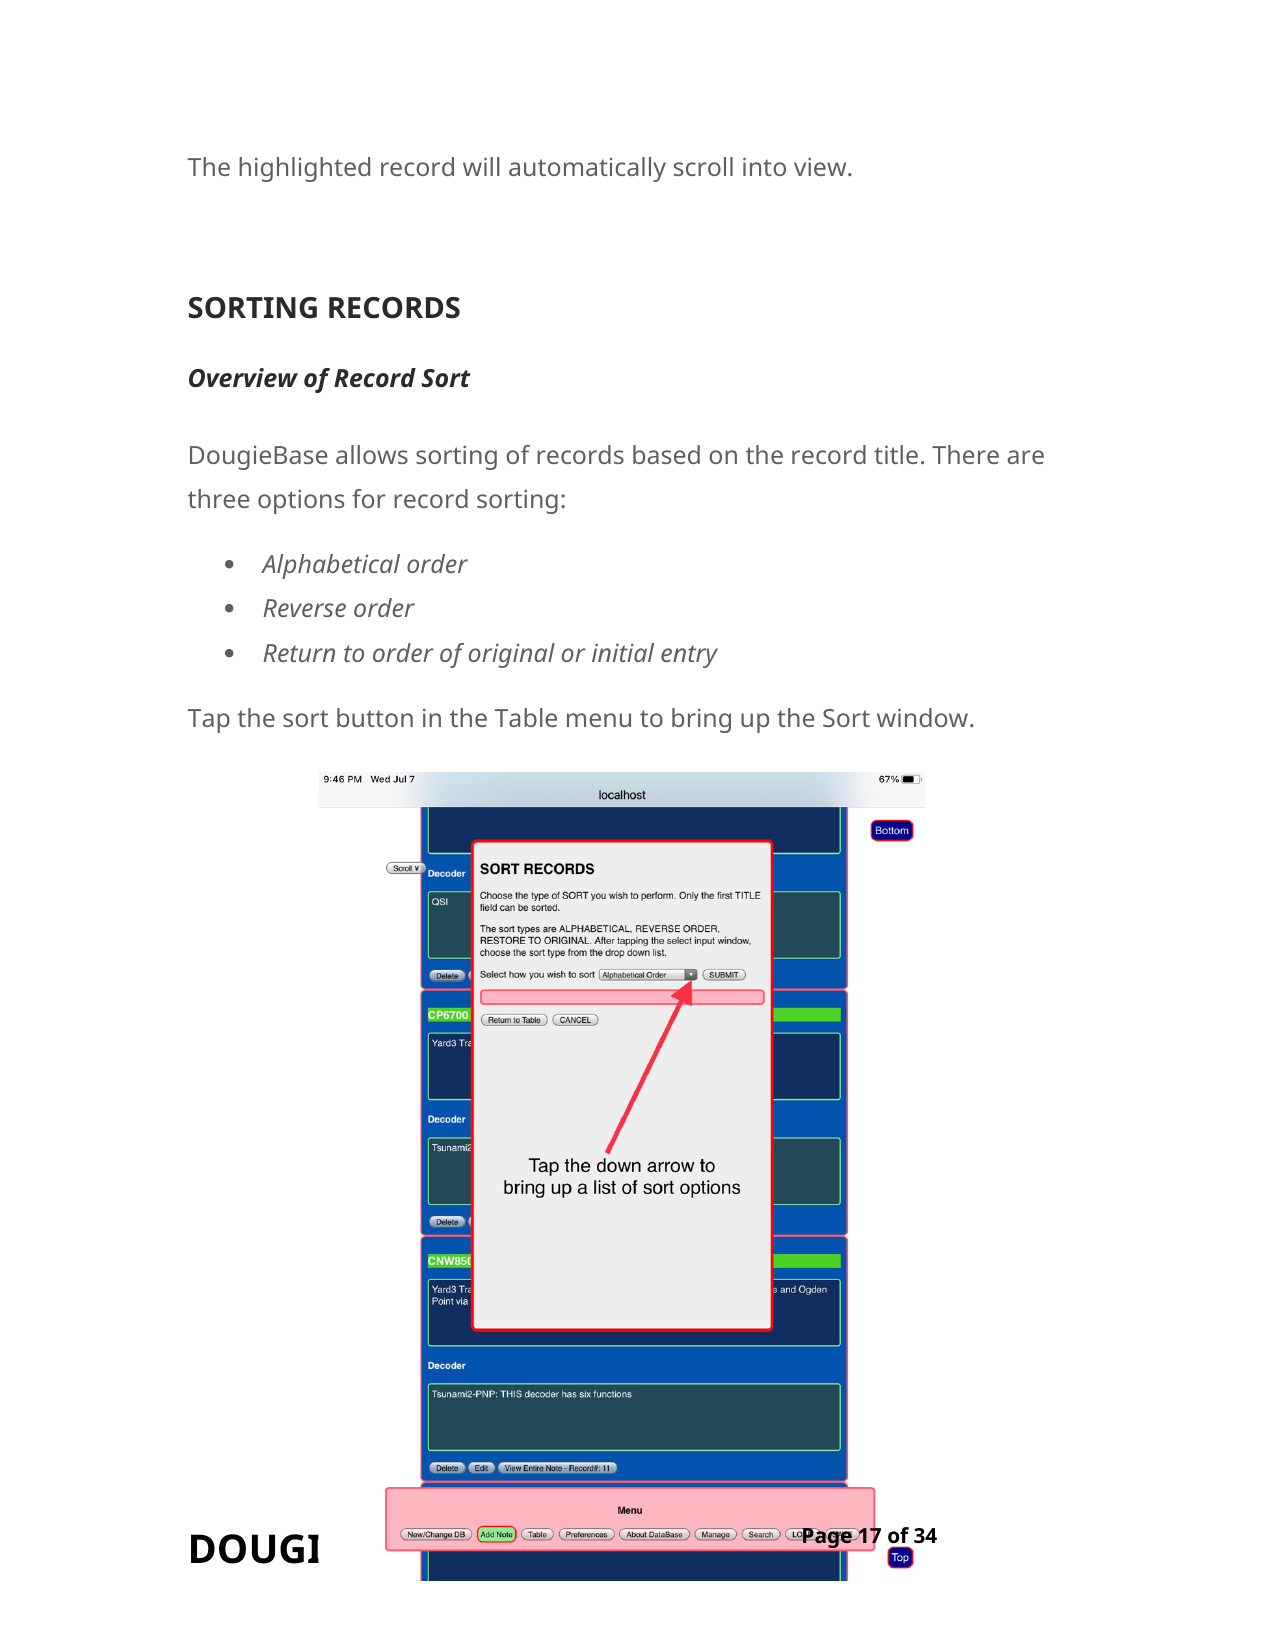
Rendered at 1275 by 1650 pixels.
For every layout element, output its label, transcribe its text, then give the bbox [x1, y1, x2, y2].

text The highlighted record will automatically scroll into view. [187, 150, 1087, 184]
list Return to order of original or initial entry [225, 635, 1087, 669]
picture [318, 772, 925, 1581]
text Tap the sort button in the Table menu to bring up the Sort window. [187, 701, 1087, 734]
subtitle Overview of Record Sort [187, 360, 1087, 394]
list Alphabetical order [225, 547, 1087, 581]
list Reverse order [225, 591, 1087, 625]
subtitle Sorting recoRds [187, 287, 1087, 327]
text DougieBase allows sorting of records based on the record title. There are three options for record sorting: [187, 437, 1087, 516]
